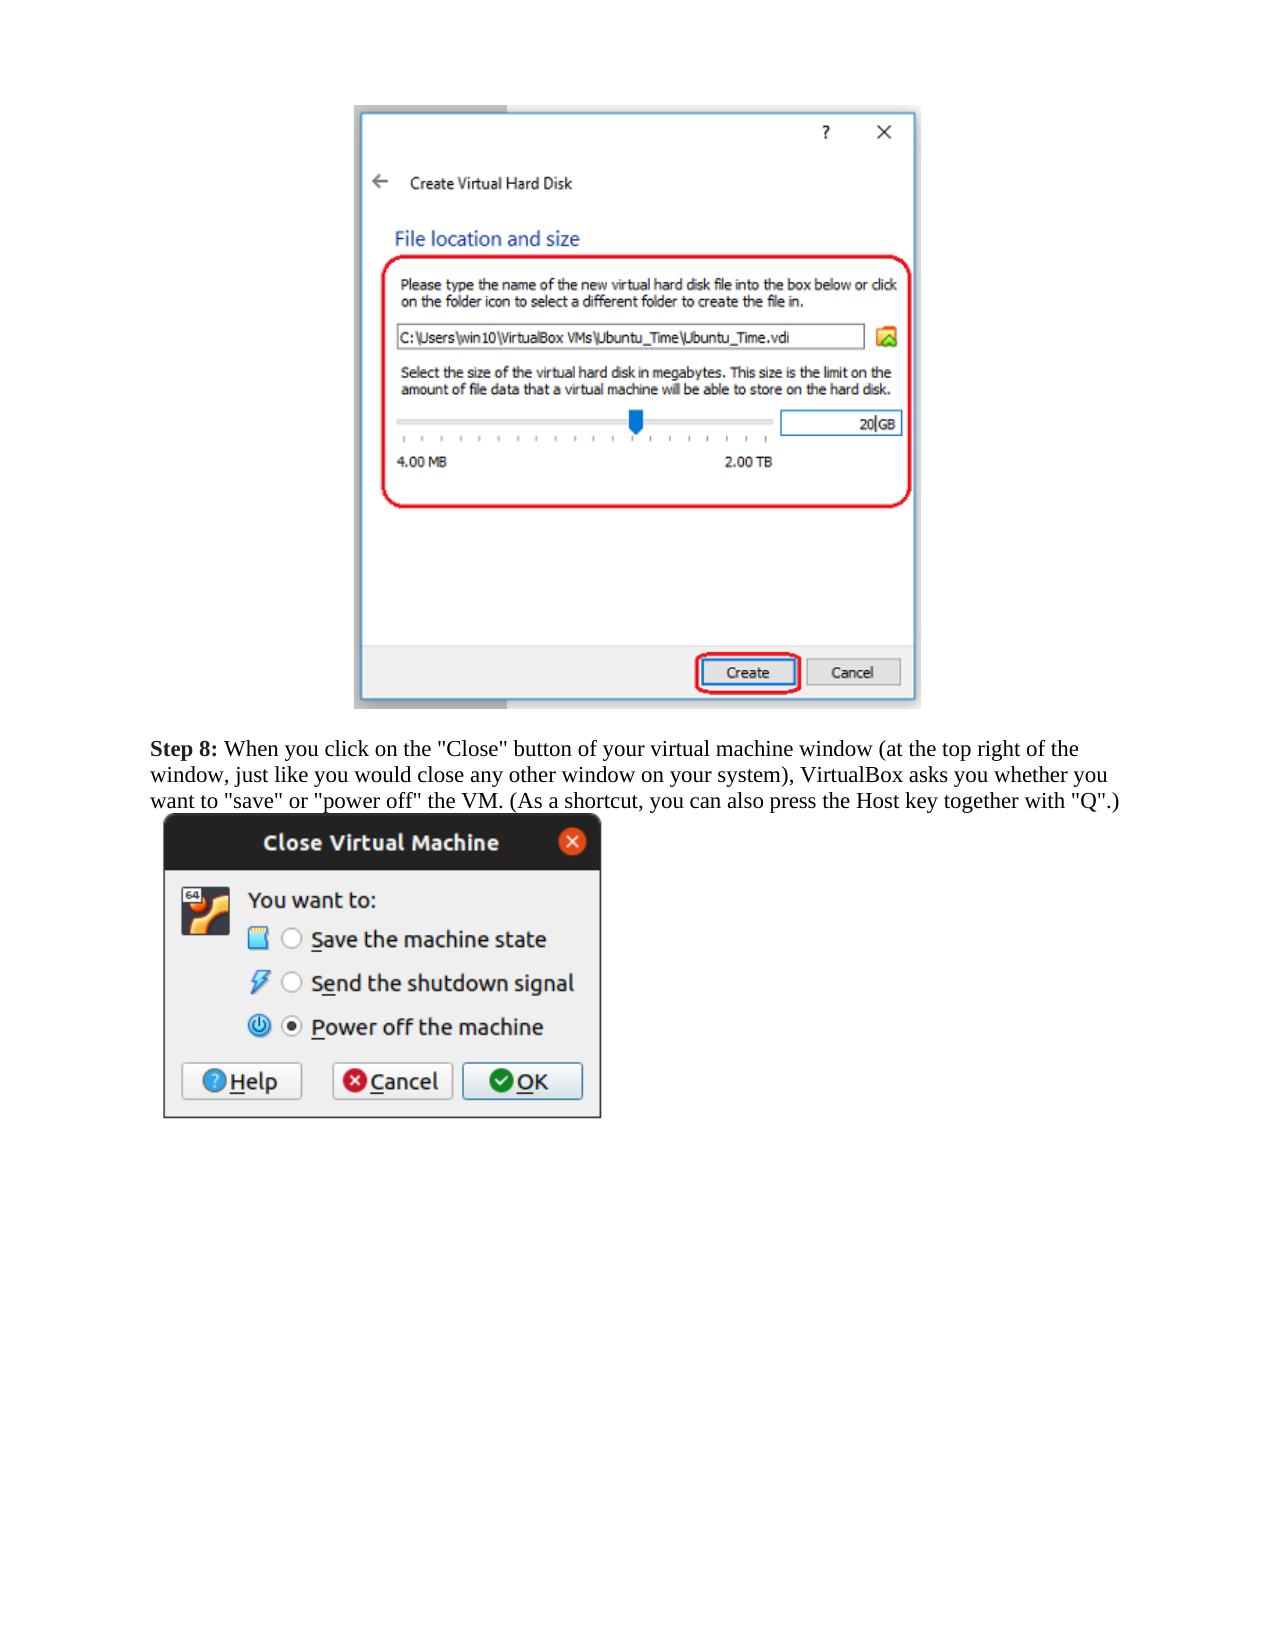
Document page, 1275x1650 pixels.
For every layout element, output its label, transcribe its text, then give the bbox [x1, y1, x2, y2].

picture [353, 105, 922, 709]
text Step 8: When you click on the "Close" button of your virtual machine window (at the top right of the window, just like you would close any other window on your system), VirtualBox asks you whether you want to "save" or "power off" the VM. (As a shortcut, you can also press the Host key together with "Q".) [150, 735, 1125, 814]
picture [150, 813, 615, 1132]
